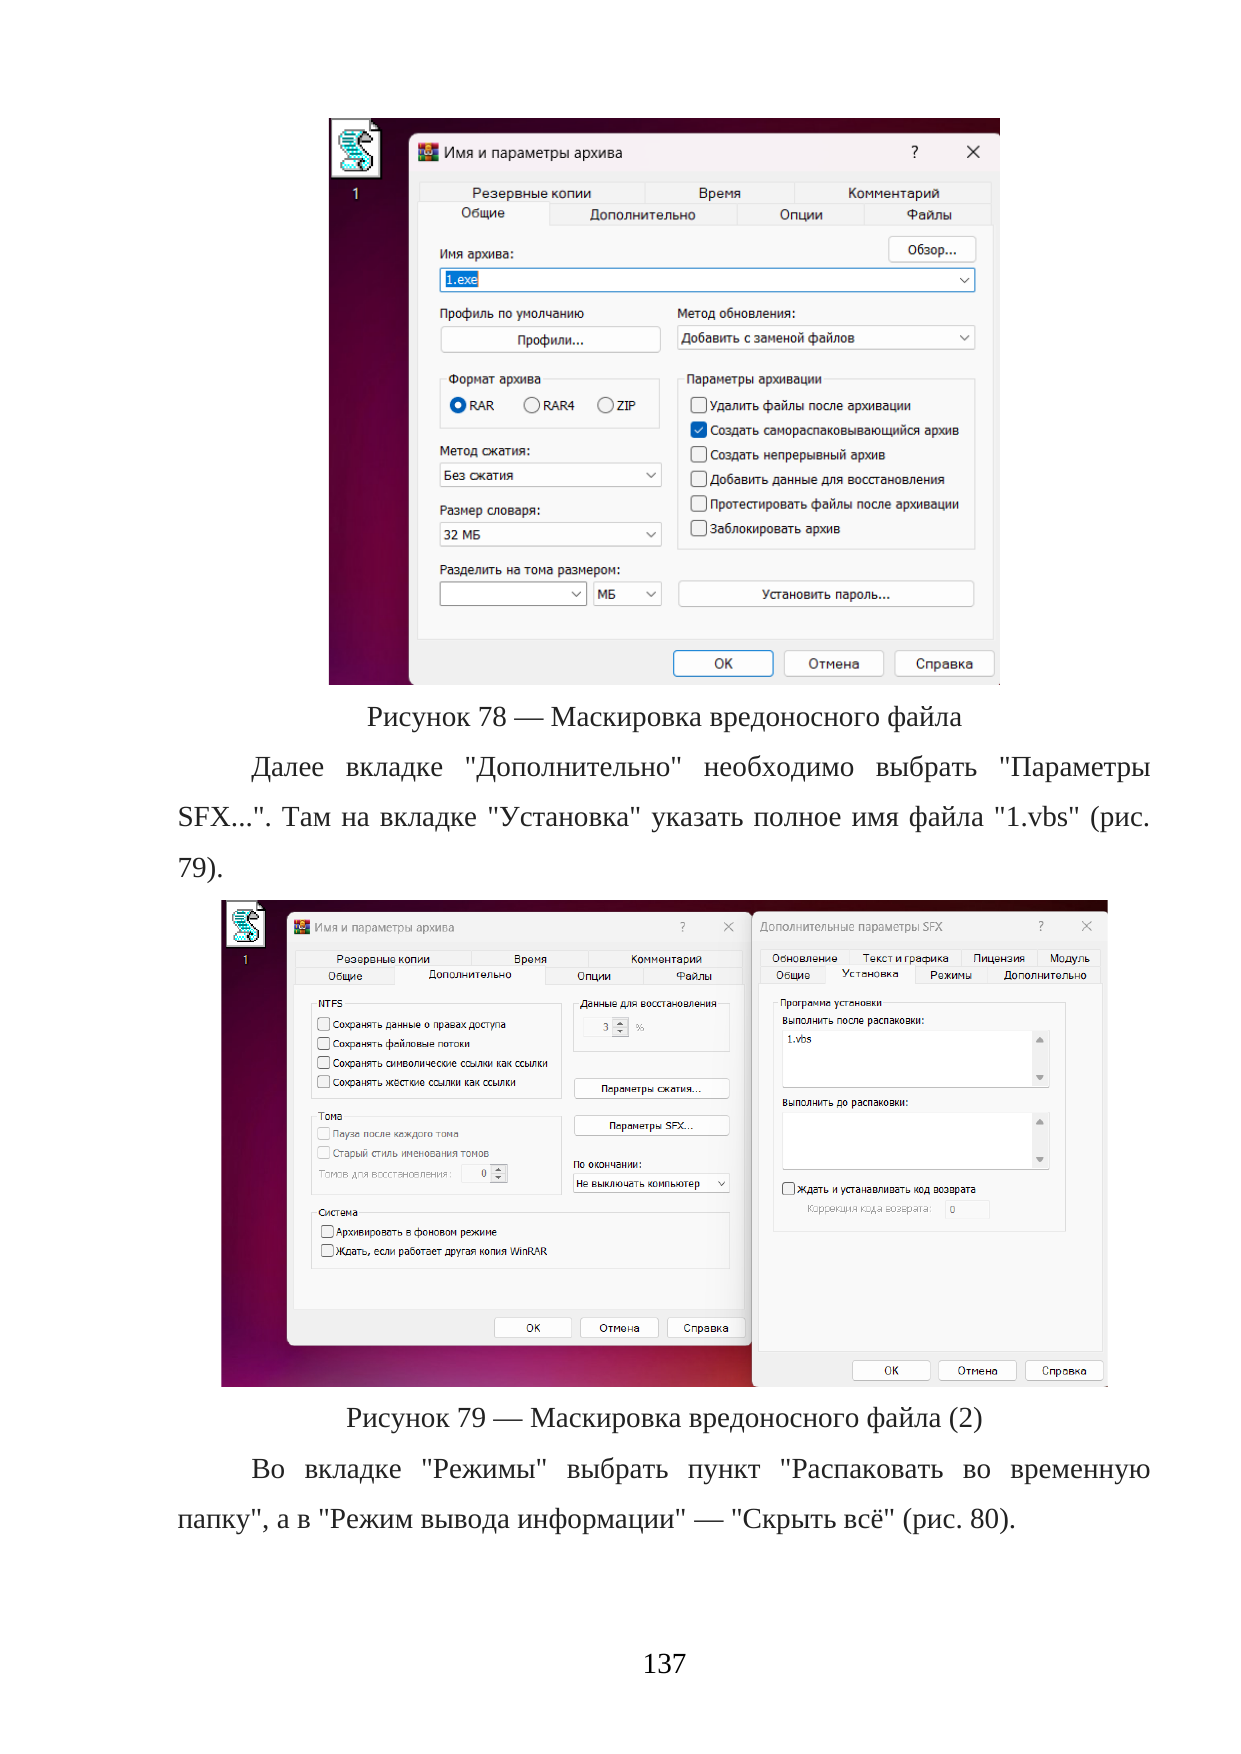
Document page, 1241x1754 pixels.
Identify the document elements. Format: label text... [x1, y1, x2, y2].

text Рисунок 78 — Маскировка вредоносного файла [177, 699, 1152, 732]
picture [221, 900, 1108, 1387]
picture [328, 118, 1000, 685]
text Во вкладке "Режимы" выбрать пункт "Распаковать во временную папку", а в "Режим вывода информации" — "Скрыть всё" (рис. 80). [177, 1451, 1152, 1535]
text Рисунок 79 — Маскировка вредоносного файла (2) [177, 1401, 1152, 1434]
text Далее вкладке "Дополнительно" необходимо выбрать "Параметры SFX...". Там на вкладке "Установка" указать полное имя файла "1.vbs" (рис. 79). [177, 749, 1152, 883]
